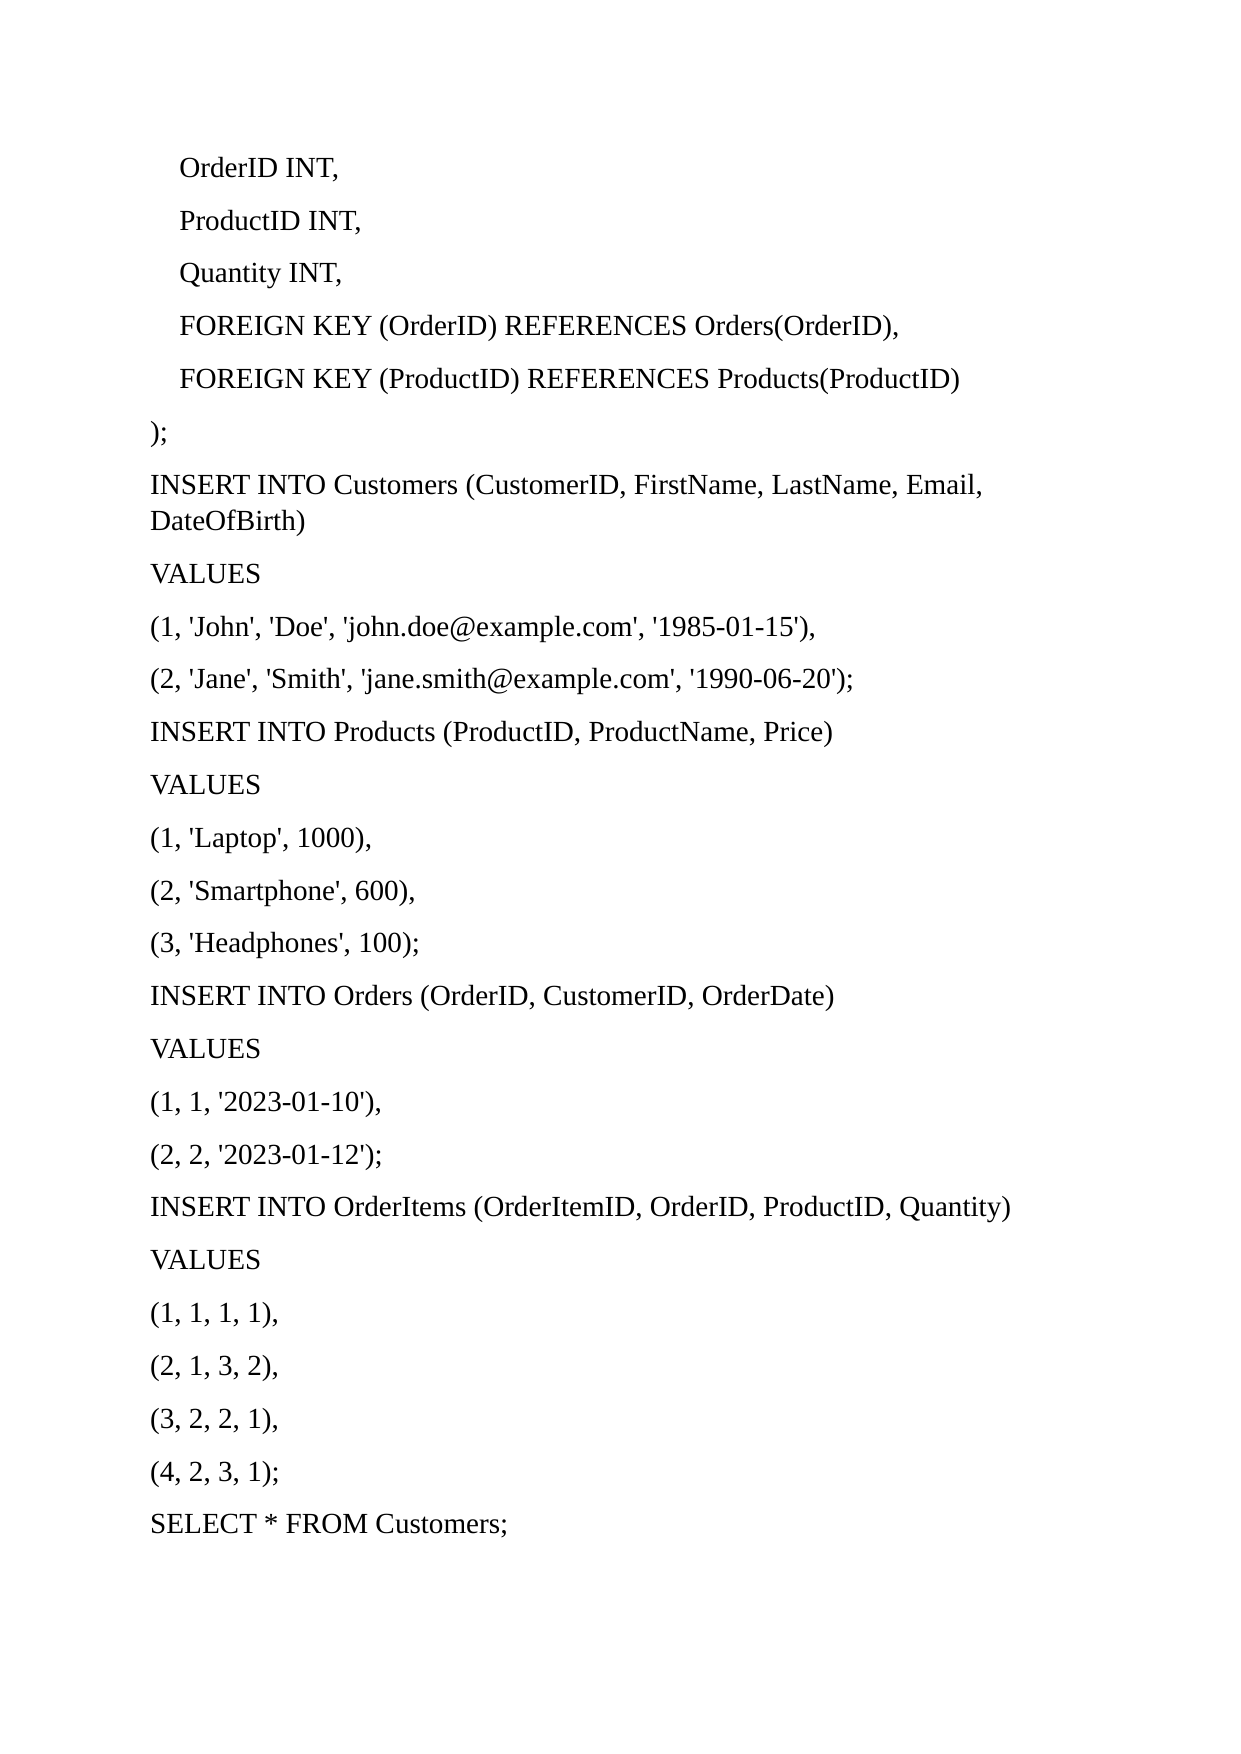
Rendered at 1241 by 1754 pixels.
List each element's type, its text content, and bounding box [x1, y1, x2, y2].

text SELECT * FROM Customers; [150, 1506, 1090, 1540]
text (2, 'Jane', 'Smith', 'jane.smith@example.com', '1990-06-20'); [150, 661, 1090, 695]
text FOREIGN KEY (OrderID) REFERENCES Orders(OrderID), [150, 308, 1090, 342]
text FOREIGN KEY (ProductID) REFERENCES Products(ProductID) [150, 361, 1090, 395]
text VALUES [150, 767, 1090, 801]
text INSERT INTO Orders (OrderID, CustomerID, OrderDate) [150, 978, 1090, 1012]
text Quantity INT, [150, 256, 1090, 289]
text (3, 2, 2, 1), [150, 1401, 1090, 1434]
text (4, 2, 3, 1); [150, 1454, 1090, 1487]
text (1, 'John', 'Doe', 'john.doe@example.com', '1985-01-15'), [150, 609, 1090, 642]
text OrderID INT, [150, 150, 1090, 183]
text (3, 'Headphones', 100); [150, 926, 1090, 959]
text INSERT INTO Customers (CustomerID, FirstName, LastName, Email, DateOfBirth) [150, 467, 1090, 537]
text VALUES [150, 1242, 1090, 1276]
text ); [150, 414, 1090, 448]
text (2, 2, '2023-01-12'); [150, 1137, 1090, 1170]
text (1, 1, '2023-01-10'), [150, 1084, 1090, 1117]
text INSERT INTO OrderItems (OrderItemID, OrderID, ProductID, Quantity) [150, 1189, 1090, 1223]
text INSERT INTO Products (ProductID, ProductName, Price) [150, 714, 1090, 748]
text (2, 1, 3, 2), [150, 1348, 1090, 1382]
text (2, 'Smartphone', 600), [150, 873, 1090, 906]
text (1, 1, 1, 1), [150, 1295, 1090, 1329]
text VALUES [150, 1031, 1090, 1065]
text ProductID INT, [150, 203, 1090, 236]
text (1, 'Laptop', 1000), [150, 820, 1090, 853]
text VALUES [150, 556, 1090, 589]
